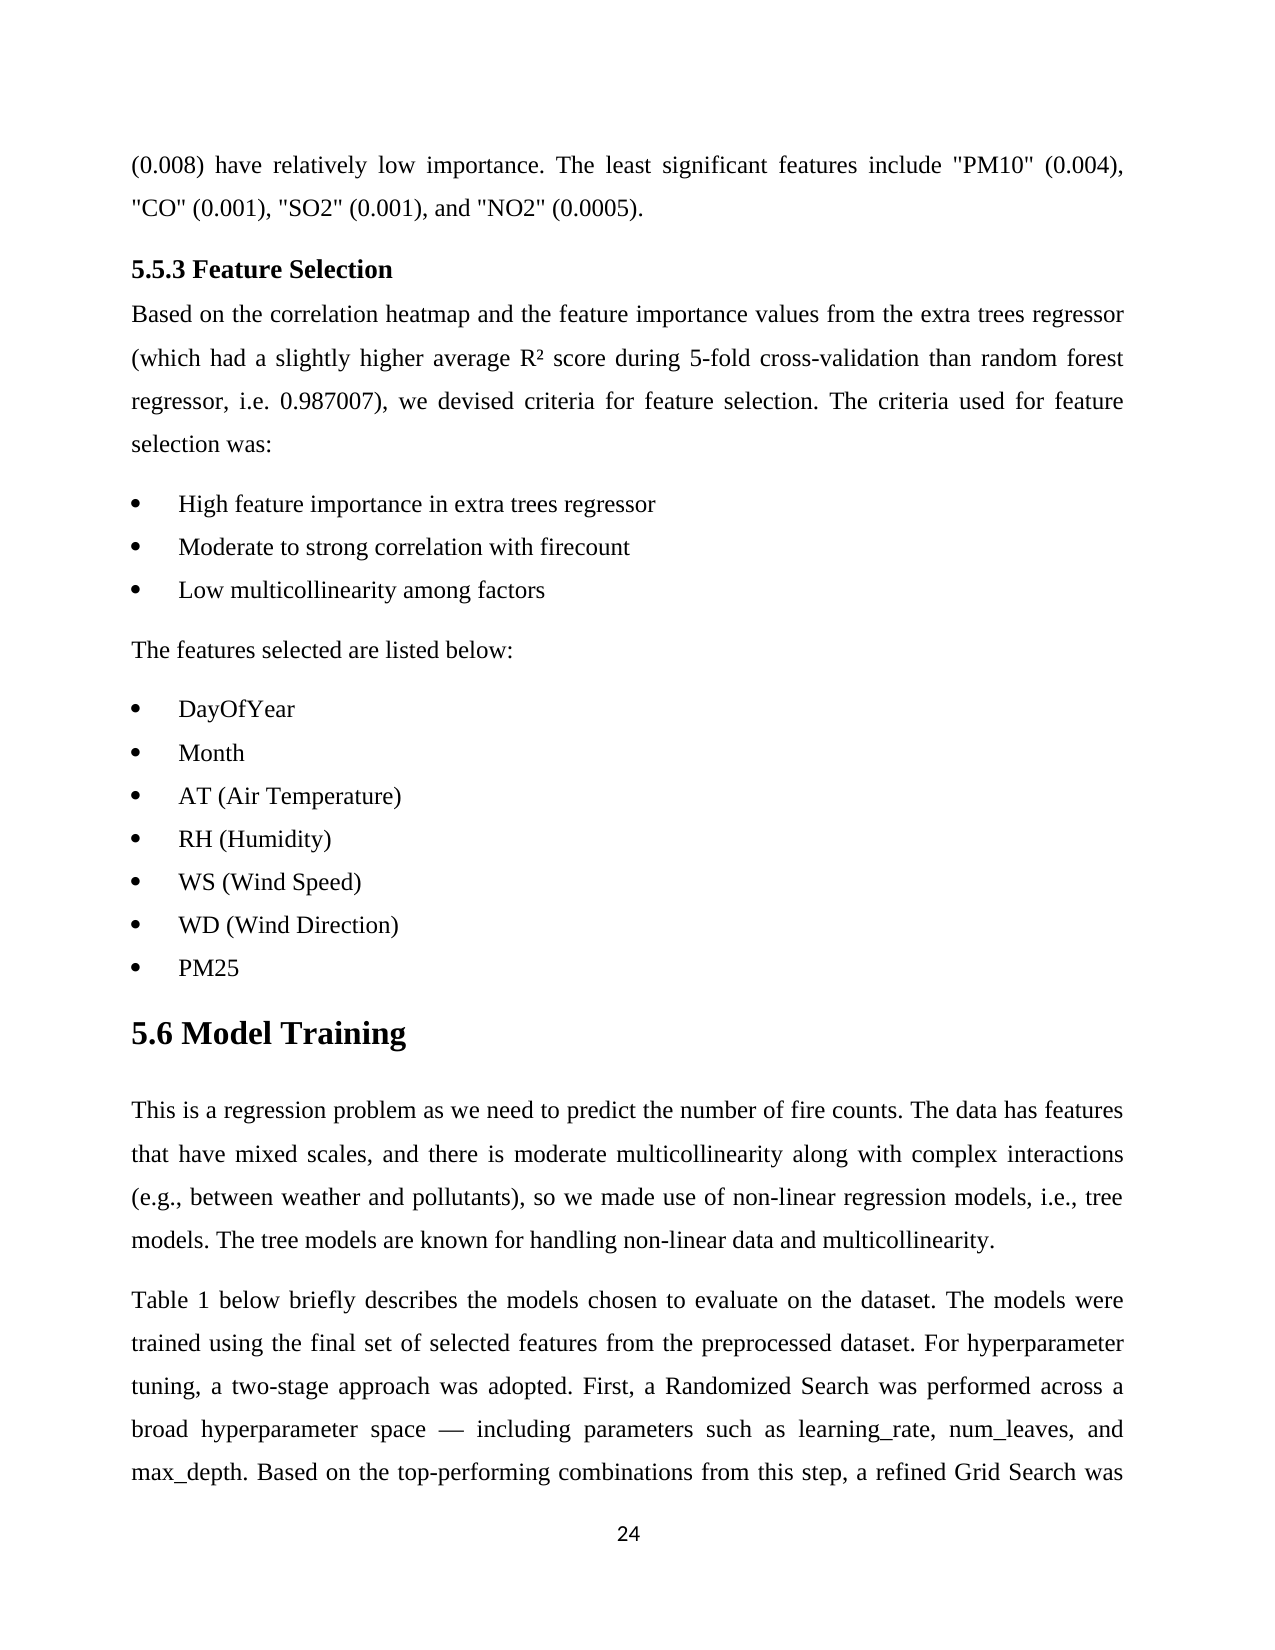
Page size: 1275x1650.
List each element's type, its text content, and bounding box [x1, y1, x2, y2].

subtitle 5.6 Model Training [131, 1013, 1125, 1051]
list PM25 [131, 953, 1125, 982]
list Month [131, 738, 1125, 766]
list AT (Air Temperature) [131, 781, 1125, 809]
list DayOfYear [131, 694, 1125, 723]
text Based on the correlation heatmap and the feature importance values from the extra trees regressor (which had a slightly higher average R² score during 5-fold cross-validation than random forest regressor, i.e. 0.987007), we devised criteria for feature selection. The criteria used for feature selection was: [131, 299, 1125, 458]
list WS (Wind Speed) [131, 867, 1125, 896]
list Moderate to strong correlation with firecount [131, 532, 1125, 561]
text This is a regression problem as we need to predict the number of fire counts. The data has features that have mixed scales, and there is moderate multicollinearity along with complex interactions (e.g., between weather and pollutants), so we made use of non-linear regression models, i.e., tree models. The tree models are known for handling non-linear data and multicollinearity. [131, 1096, 1125, 1254]
list Low multicollinearity among factors [131, 575, 1125, 604]
list High feature importance in extra trees regressor [131, 489, 1125, 517]
list WD (Wind Direction) [131, 910, 1125, 939]
list RH (Humidity) [131, 824, 1125, 853]
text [131, 1285, 1125, 1486]
text The features selected are listed below: [131, 635, 1125, 663]
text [131, 150, 1125, 222]
subtitle 5.5.3 Feature Selection [131, 253, 1125, 284]
